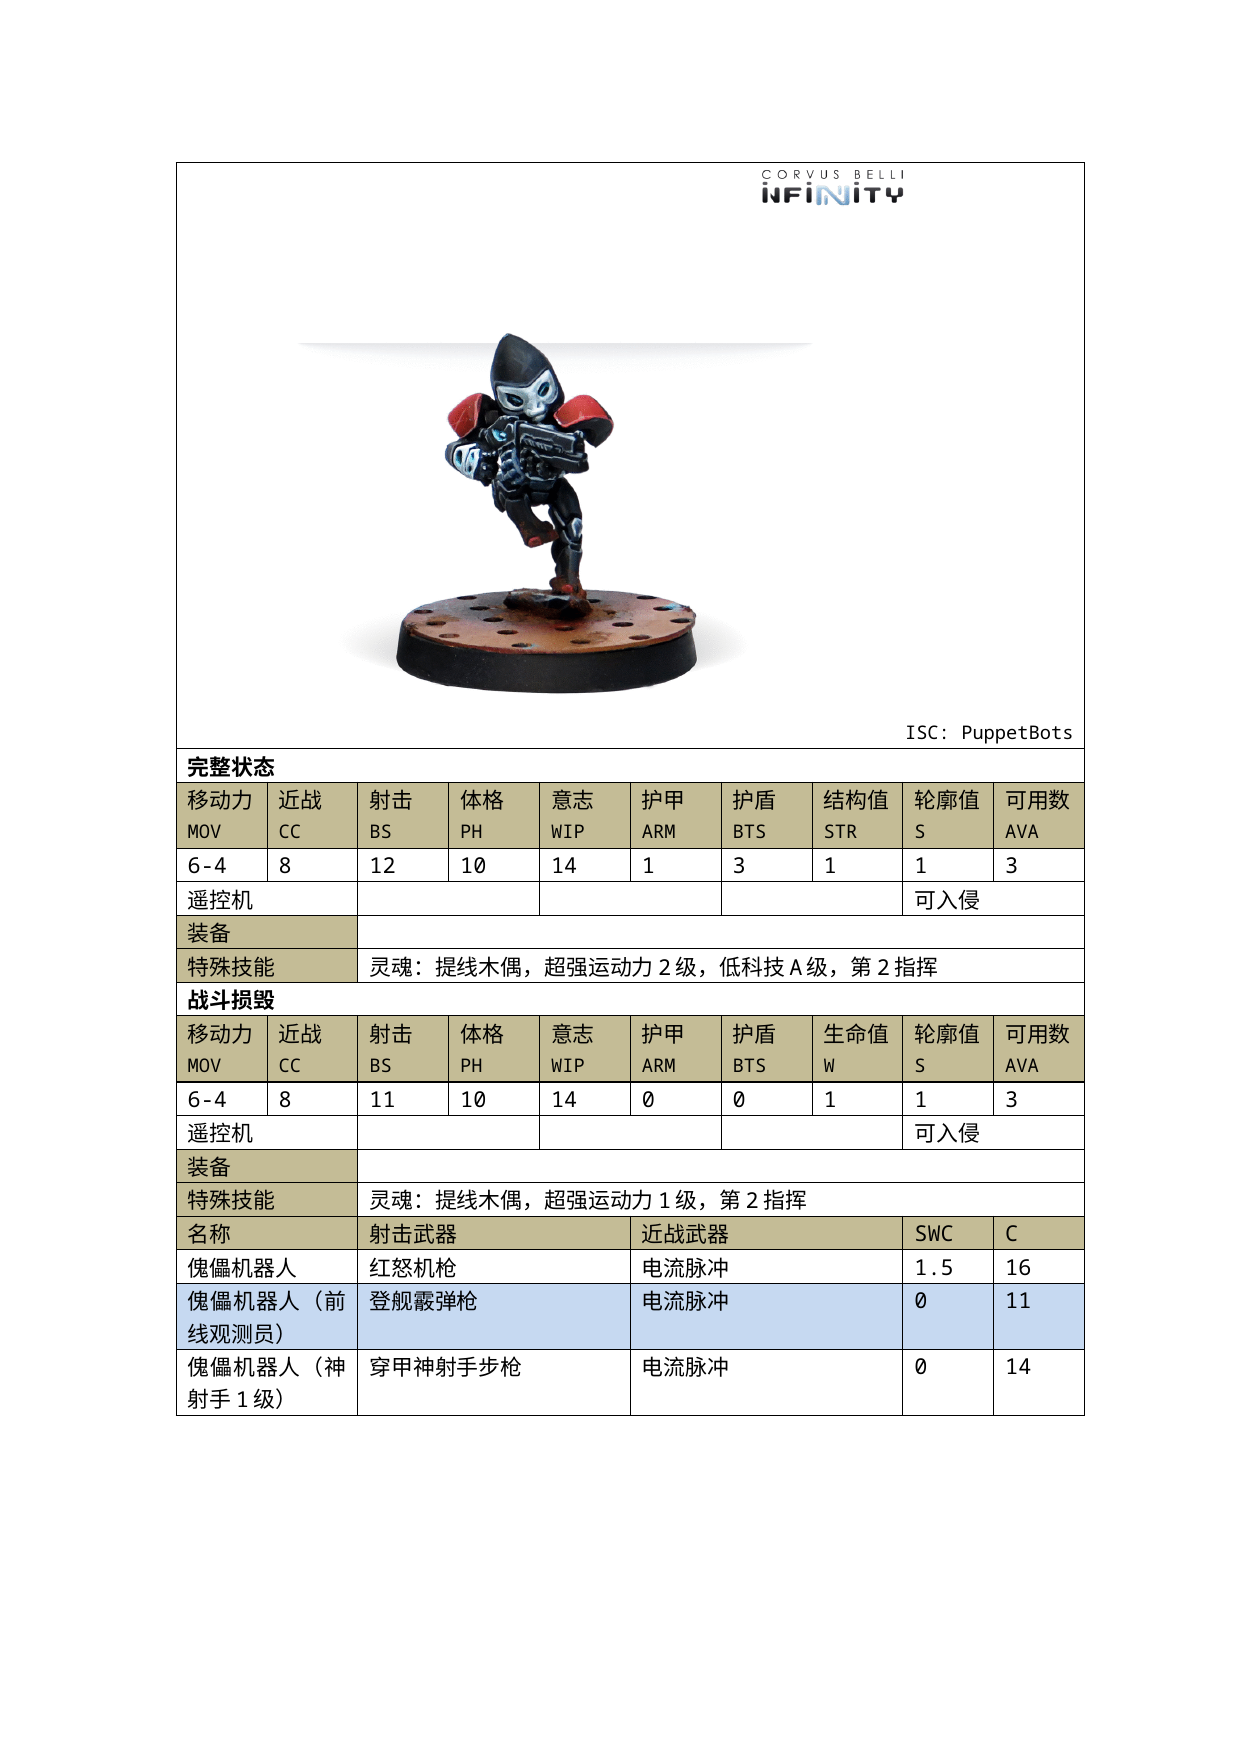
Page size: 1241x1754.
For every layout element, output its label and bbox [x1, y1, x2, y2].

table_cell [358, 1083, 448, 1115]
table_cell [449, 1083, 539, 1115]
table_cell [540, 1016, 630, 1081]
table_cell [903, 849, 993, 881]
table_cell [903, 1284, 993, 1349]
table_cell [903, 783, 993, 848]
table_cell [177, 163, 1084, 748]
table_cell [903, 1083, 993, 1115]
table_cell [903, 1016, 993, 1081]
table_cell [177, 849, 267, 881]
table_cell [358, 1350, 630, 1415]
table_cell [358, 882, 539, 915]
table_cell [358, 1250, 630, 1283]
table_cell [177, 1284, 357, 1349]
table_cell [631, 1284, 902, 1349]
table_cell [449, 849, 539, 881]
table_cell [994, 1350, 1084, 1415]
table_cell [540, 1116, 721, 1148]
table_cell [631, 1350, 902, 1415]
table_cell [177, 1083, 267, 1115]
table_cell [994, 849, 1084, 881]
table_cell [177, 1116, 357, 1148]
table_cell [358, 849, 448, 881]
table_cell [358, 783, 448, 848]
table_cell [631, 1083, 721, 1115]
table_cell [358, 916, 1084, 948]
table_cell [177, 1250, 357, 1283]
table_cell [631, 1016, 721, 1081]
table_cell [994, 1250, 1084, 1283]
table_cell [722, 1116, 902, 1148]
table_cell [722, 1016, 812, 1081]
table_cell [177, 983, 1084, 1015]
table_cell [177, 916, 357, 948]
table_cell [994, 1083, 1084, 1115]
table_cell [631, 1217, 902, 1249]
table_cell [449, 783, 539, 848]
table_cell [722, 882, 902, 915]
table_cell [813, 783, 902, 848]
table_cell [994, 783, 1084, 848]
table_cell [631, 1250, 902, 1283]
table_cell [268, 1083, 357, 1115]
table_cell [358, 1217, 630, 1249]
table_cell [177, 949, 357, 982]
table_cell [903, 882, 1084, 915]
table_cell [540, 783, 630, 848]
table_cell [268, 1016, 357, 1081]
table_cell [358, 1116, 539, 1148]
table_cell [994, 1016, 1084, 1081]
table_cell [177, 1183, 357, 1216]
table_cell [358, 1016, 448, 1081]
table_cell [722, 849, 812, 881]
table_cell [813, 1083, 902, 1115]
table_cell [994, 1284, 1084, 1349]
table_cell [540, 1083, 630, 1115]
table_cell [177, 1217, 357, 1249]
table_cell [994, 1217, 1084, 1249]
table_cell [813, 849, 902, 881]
picture [187, 163, 923, 715]
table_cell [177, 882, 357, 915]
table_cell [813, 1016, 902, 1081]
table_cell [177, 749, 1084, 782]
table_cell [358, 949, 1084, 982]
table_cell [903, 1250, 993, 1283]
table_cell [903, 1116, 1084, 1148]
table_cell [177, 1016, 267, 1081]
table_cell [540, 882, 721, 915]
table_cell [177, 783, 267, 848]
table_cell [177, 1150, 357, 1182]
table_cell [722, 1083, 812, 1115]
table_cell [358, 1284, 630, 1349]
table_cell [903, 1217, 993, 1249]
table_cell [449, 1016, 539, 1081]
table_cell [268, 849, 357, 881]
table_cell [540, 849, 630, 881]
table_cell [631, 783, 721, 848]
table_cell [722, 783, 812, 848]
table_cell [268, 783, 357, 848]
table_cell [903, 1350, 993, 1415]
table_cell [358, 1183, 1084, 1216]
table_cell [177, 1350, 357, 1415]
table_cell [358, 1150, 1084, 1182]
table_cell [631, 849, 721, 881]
